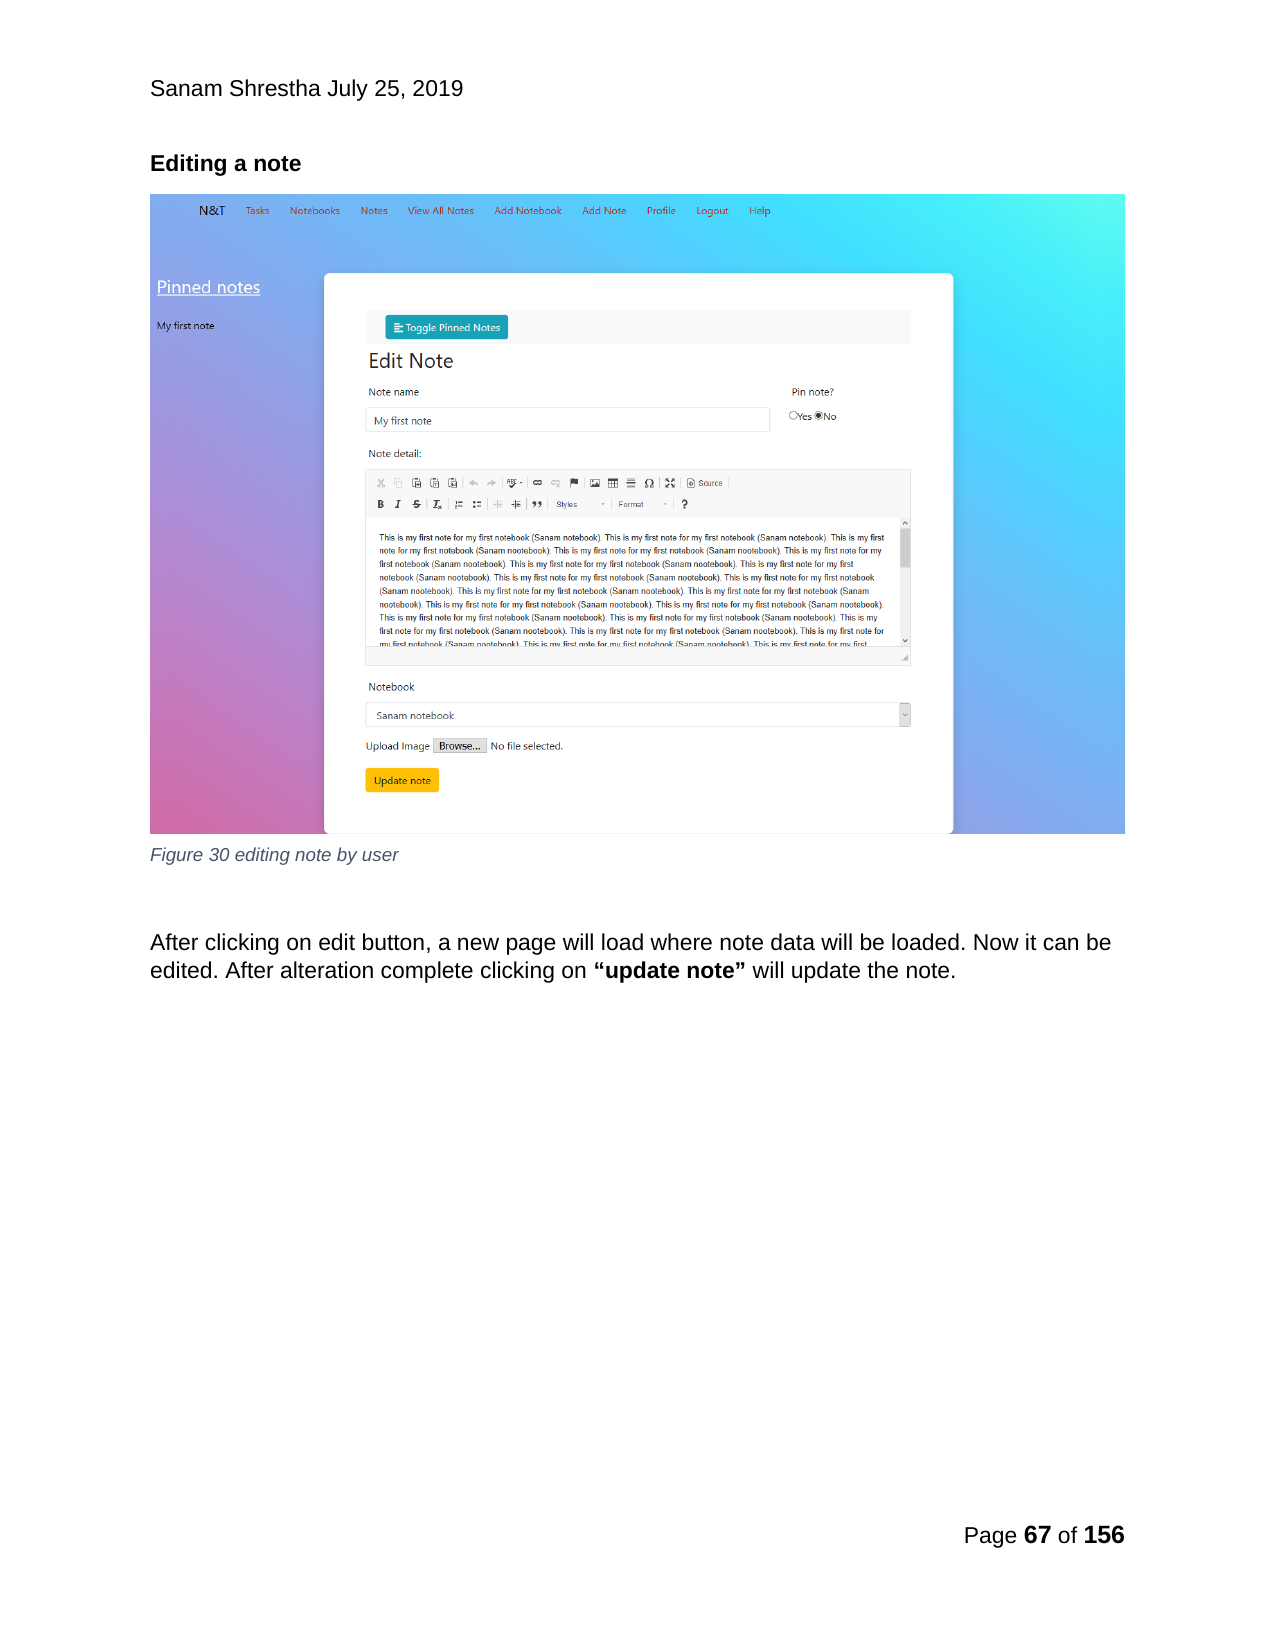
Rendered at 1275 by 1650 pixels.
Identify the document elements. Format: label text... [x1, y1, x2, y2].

text After clicking on edit button, a new page will load where note data will be loaded. Now it can be edited. After alteration complete clicking on “update note” will update the note. [150, 929, 1125, 983]
text Editing a note [150, 150, 1125, 176]
picture [150, 194, 1125, 834]
